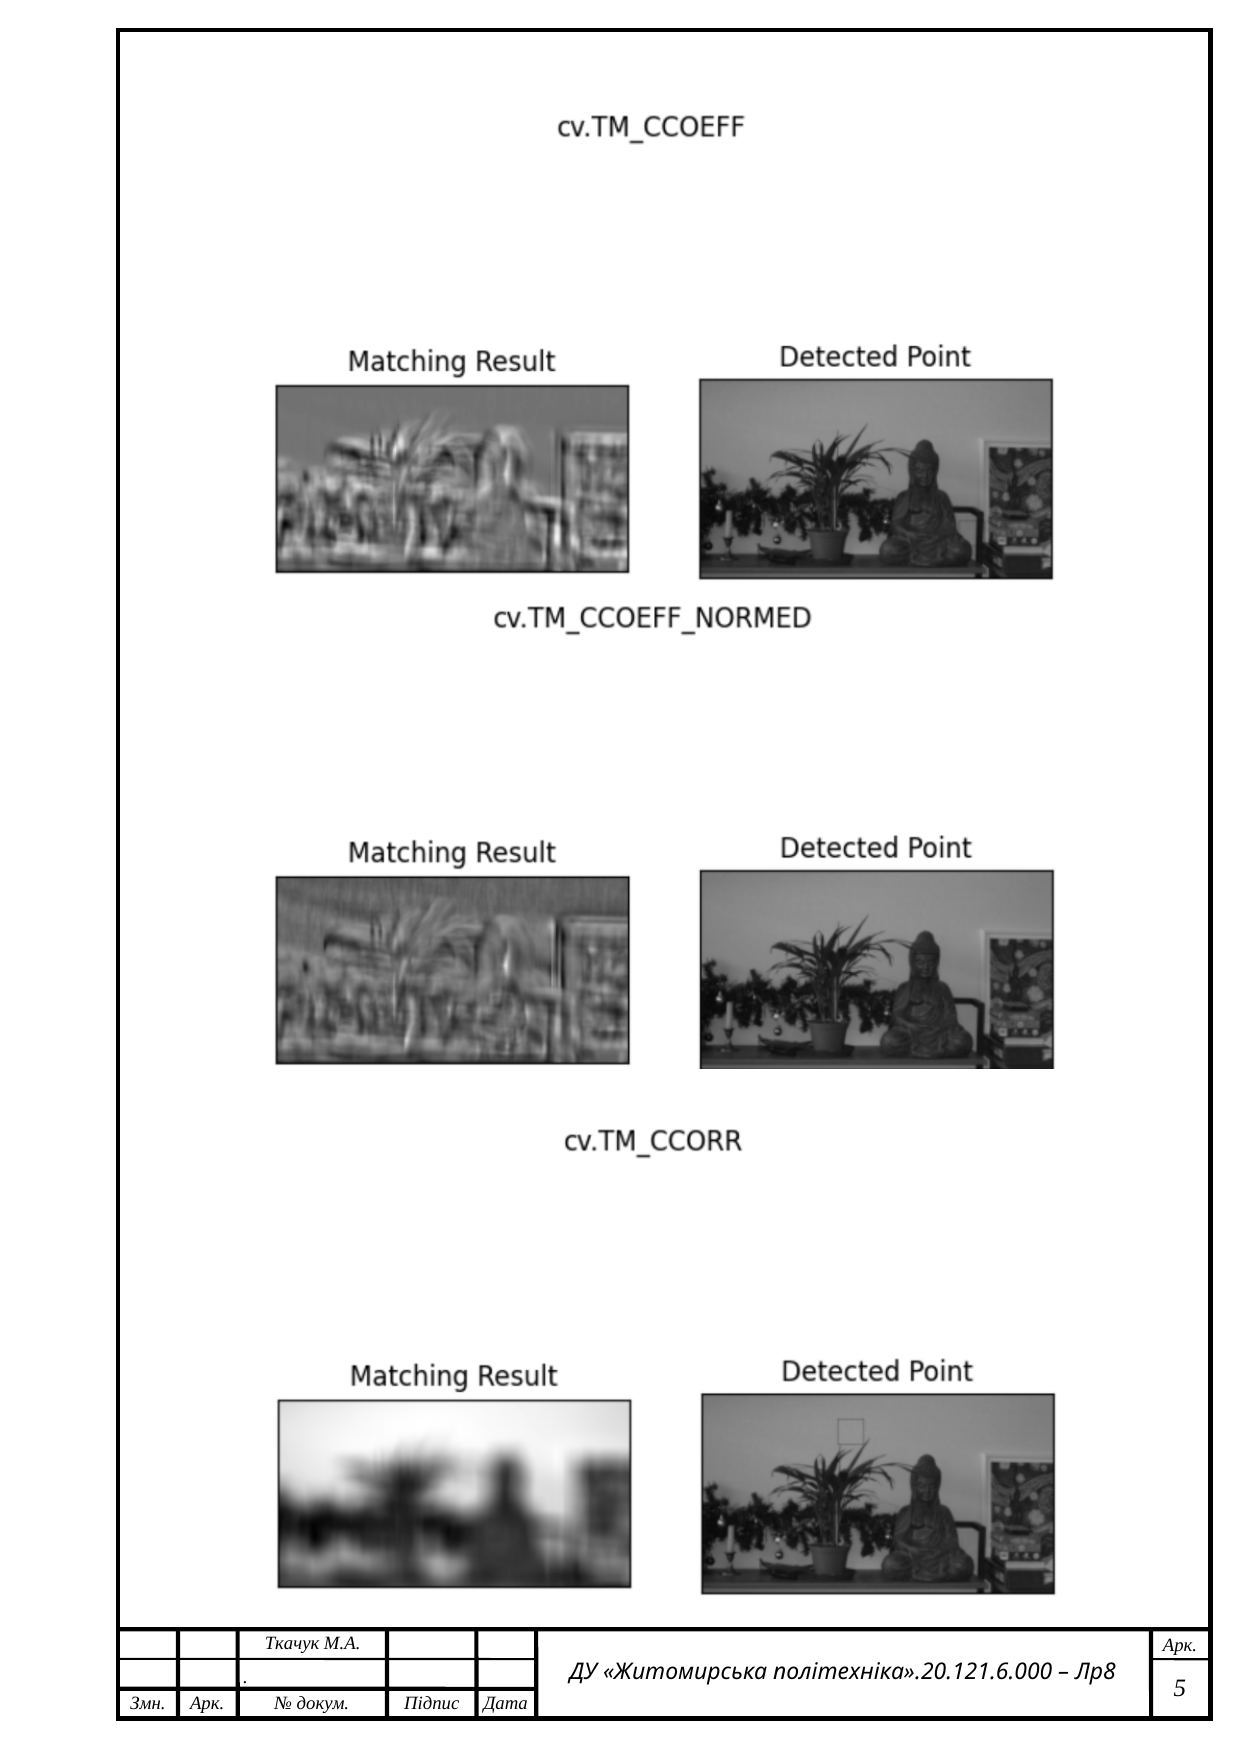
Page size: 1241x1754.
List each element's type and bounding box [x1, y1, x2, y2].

picture [269, 102, 1060, 588]
picture [268, 594, 1061, 1069]
picture [268, 1117, 1061, 1600]
